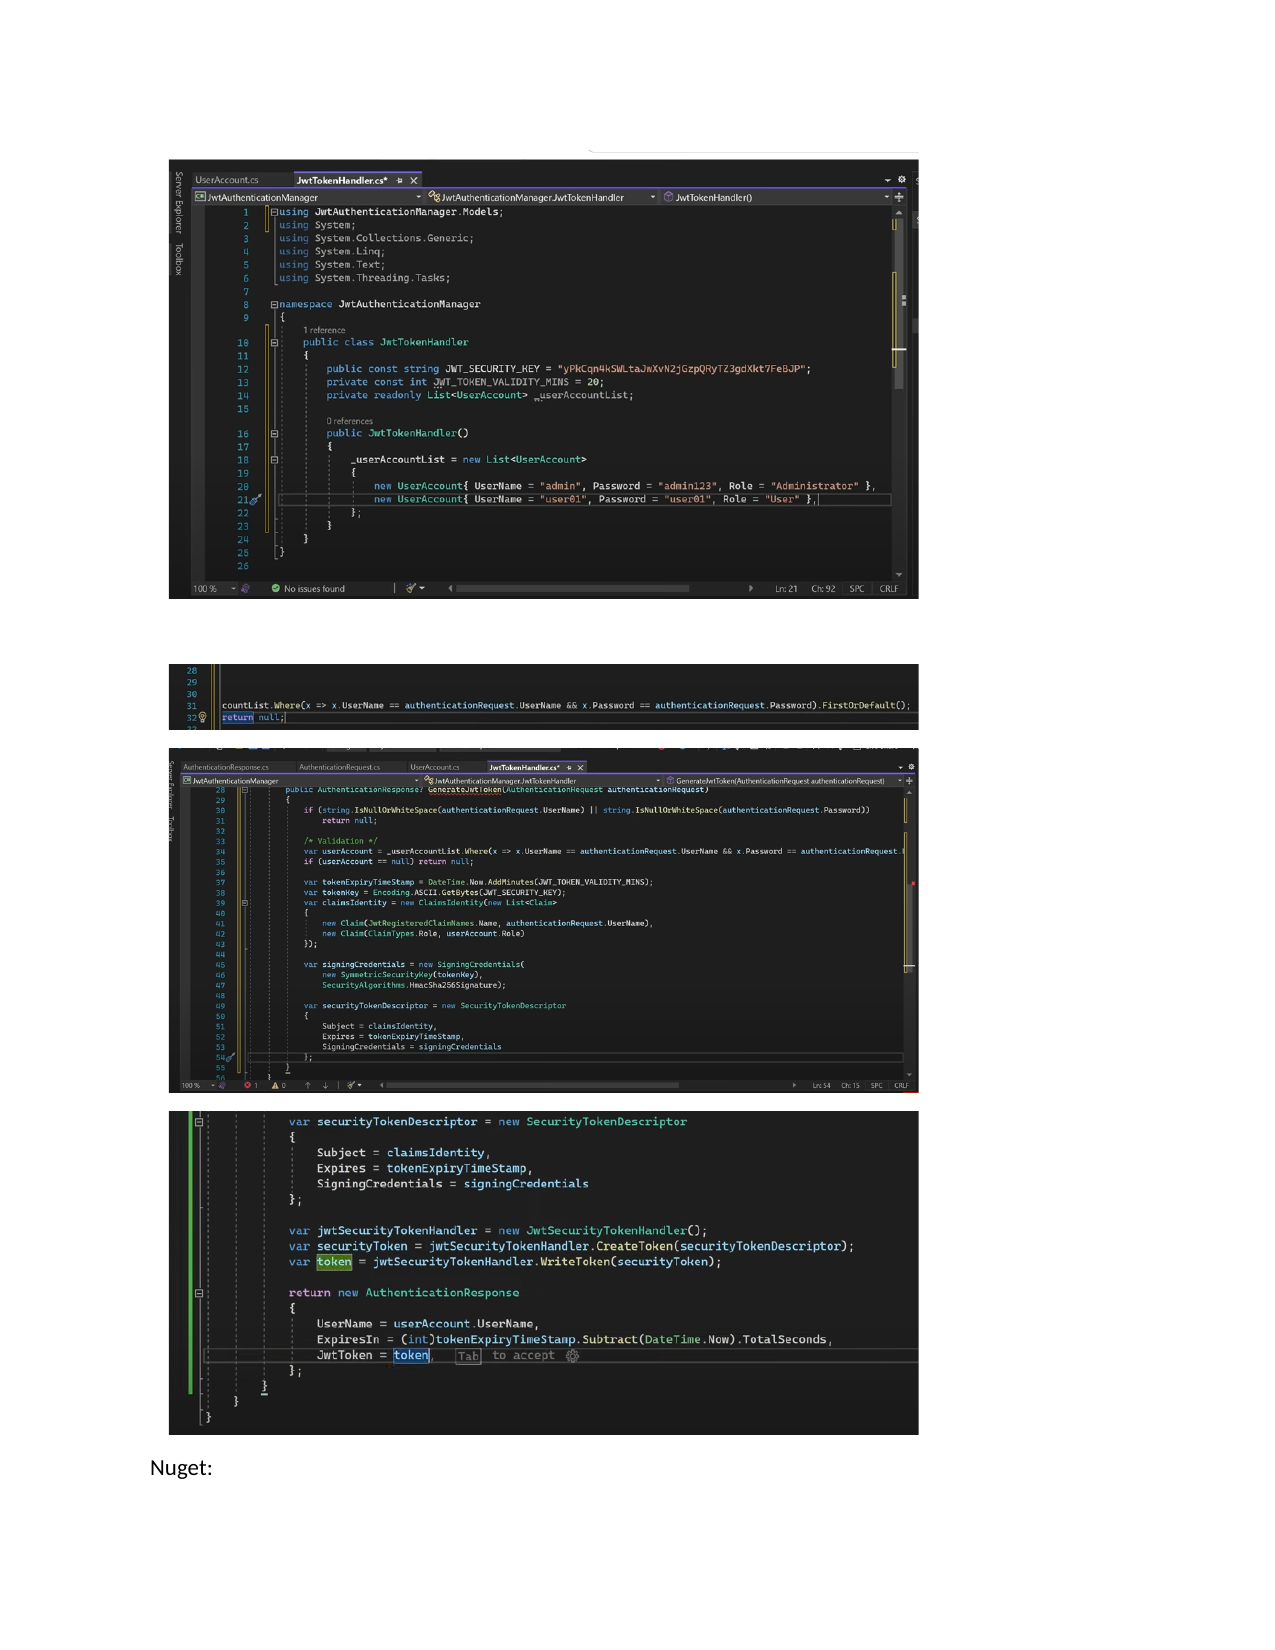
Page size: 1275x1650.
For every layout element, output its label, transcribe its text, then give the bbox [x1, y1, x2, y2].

text Nuget: [150, 1453, 1125, 1482]
